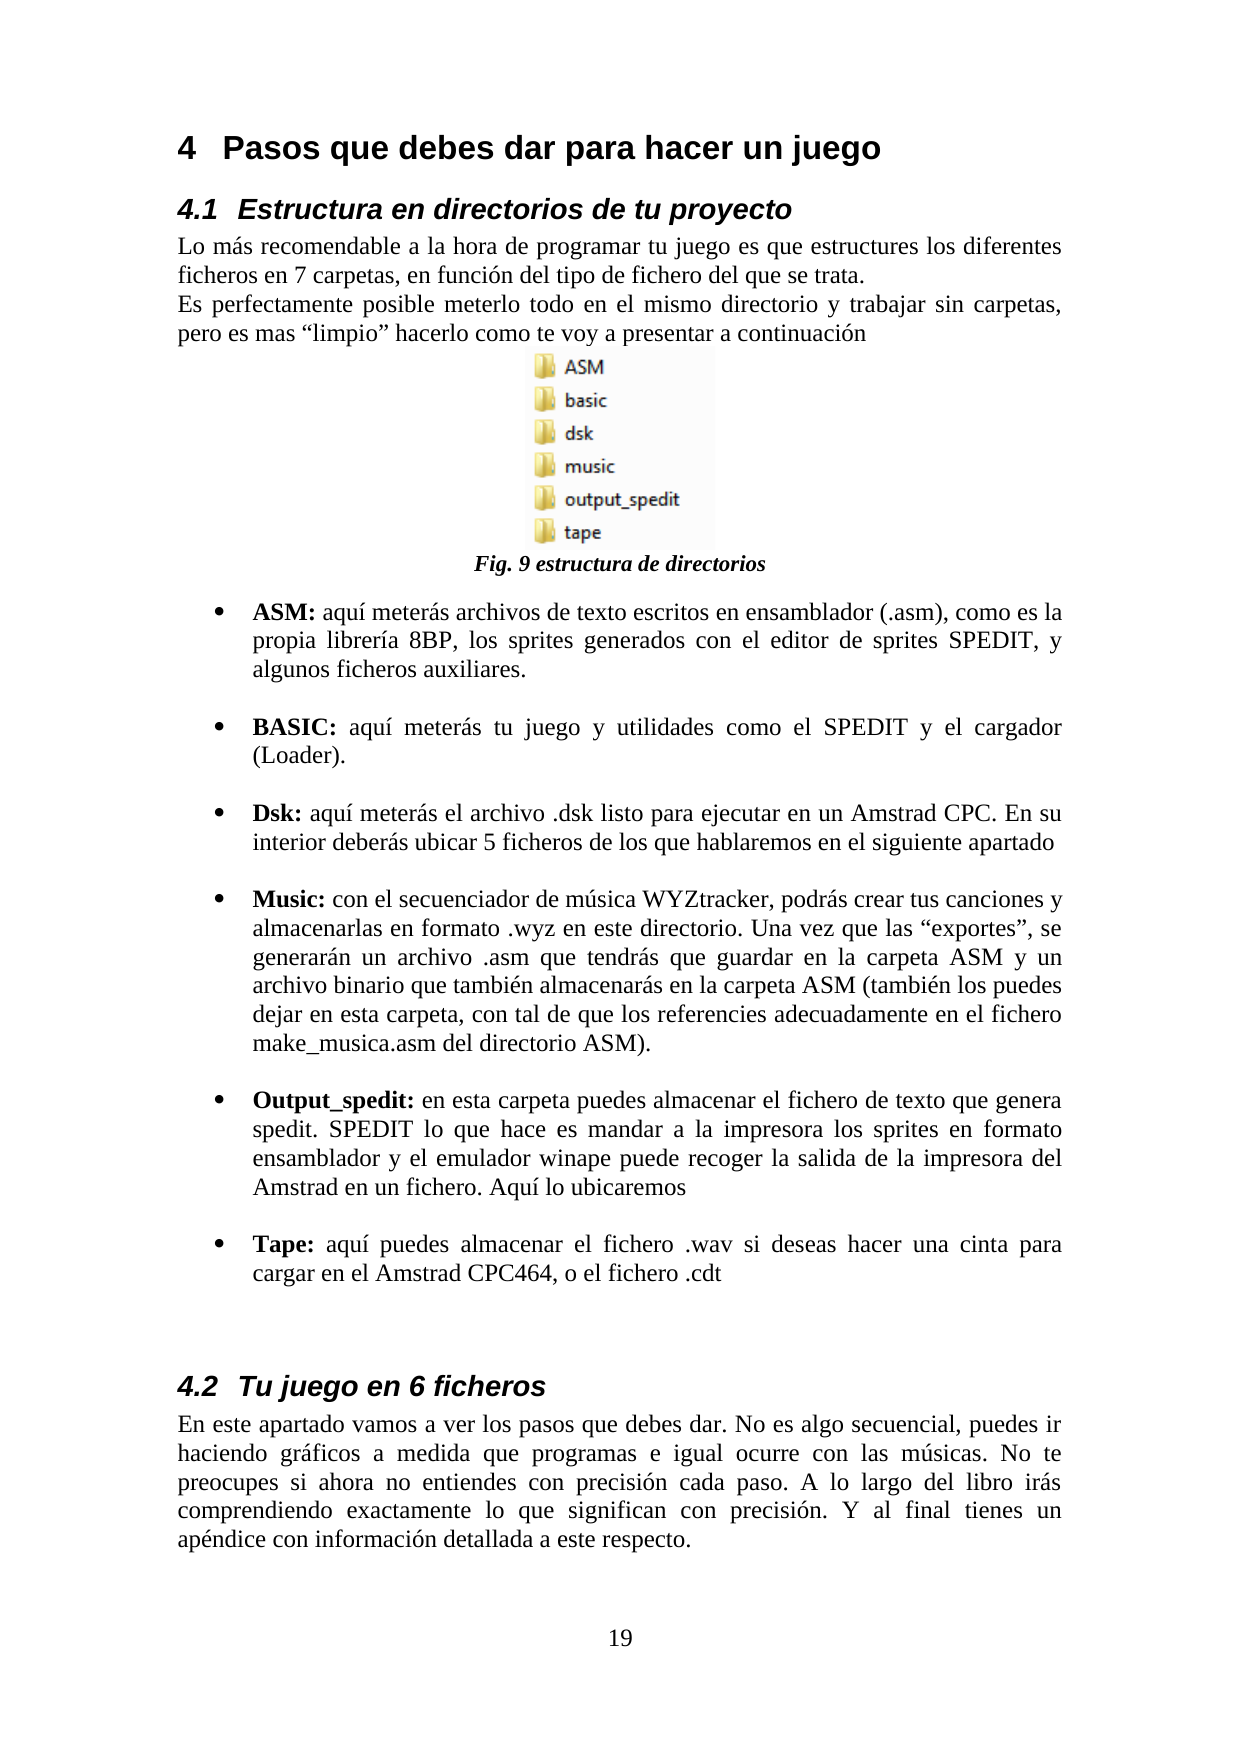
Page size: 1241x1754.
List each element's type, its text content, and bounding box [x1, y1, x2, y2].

text Lo más recomendable a la hora de programar tu juego es que estructures los diferentes ficheros en 7 carpetas, en función del tipo de fichero del que se trata. [177, 231, 1063, 289]
text En este apartado vamos a ver los pasos que debes dar. No es algo secuencial, puedes ir haciendo gráficos a medida que programas e igual ocurre con las músicas. No te preocupes si ahora no entiendes con precisión cada paso. A lo largo del libro irás comprendiendo exactamente lo que significan con precisión. Y al final tienes un apéndice con información detallada a este respecto. [177, 1409, 1063, 1553]
subtitle Estructura en directorios de tu proyecto [177, 192, 1063, 225]
text Fig. 9 estructura de directorios [177, 549, 1063, 576]
list Music: con el secuenciador de música WYZtracker, podrás crear tus canciones y almacenarlas en formato .wyz en este directorio. Una vez que las “exportes”, se generarán un archivo .asm que tendrás que guardar en la carpeta ASM y un archivo binario que también almacenarás en la carpeta ASM (también los puedes dejar en esta carpeta, con tal de que los referencies adecuadamente en el fichero make_musica.asm del directorio ASM). [215, 884, 1063, 1057]
list Dsk: aquí meterás el archivo .dsk listo para ejecutar en un Amstrad CPC. En su interior deberás ubicar 5 ficheros de los que hablaremos en el siguiente apartado [215, 798, 1063, 856]
list Tape: aquí puedes almacenar el fichero .wav si deseas hacer una cinta para cargar en el Amstrad CPC464, o el fichero .cdt [215, 1229, 1063, 1287]
subtitle Pasos que debes dar para hacer un juego [177, 128, 1063, 167]
text Es perfectamente posible meterlo todo en el mismo directorio y trabajar sin carpetas, pero es mas “limpio” hacerlo como te voy a presentar a continuación [177, 289, 1063, 346]
list ASM: aquí meterás archivos de texto escritos en ensamblador (.asm), como es la propia librería 8BP, los sprites generados con el editor de sprites SPEDIT, y algunos ficheros auxiliares. [215, 597, 1063, 683]
list BASIC: aquí meterás tu juego y utilidades como el SPEDIT y el cargador (Loader). [215, 712, 1063, 769]
list Output_spedit: en esta carpeta puedes almacenar el fichero de texto que genera spedit. SPEDIT lo que hace es mandar a la impresora los sprites en formato ensamblador y el emulador winape puede recoger la salida de la impresora del Amstrad en un fichero. Aquí lo ubicaremos [215, 1086, 1063, 1201]
subtitle Tu juego en 6 ficheros [177, 1369, 1063, 1403]
picture [524, 346, 716, 550]
